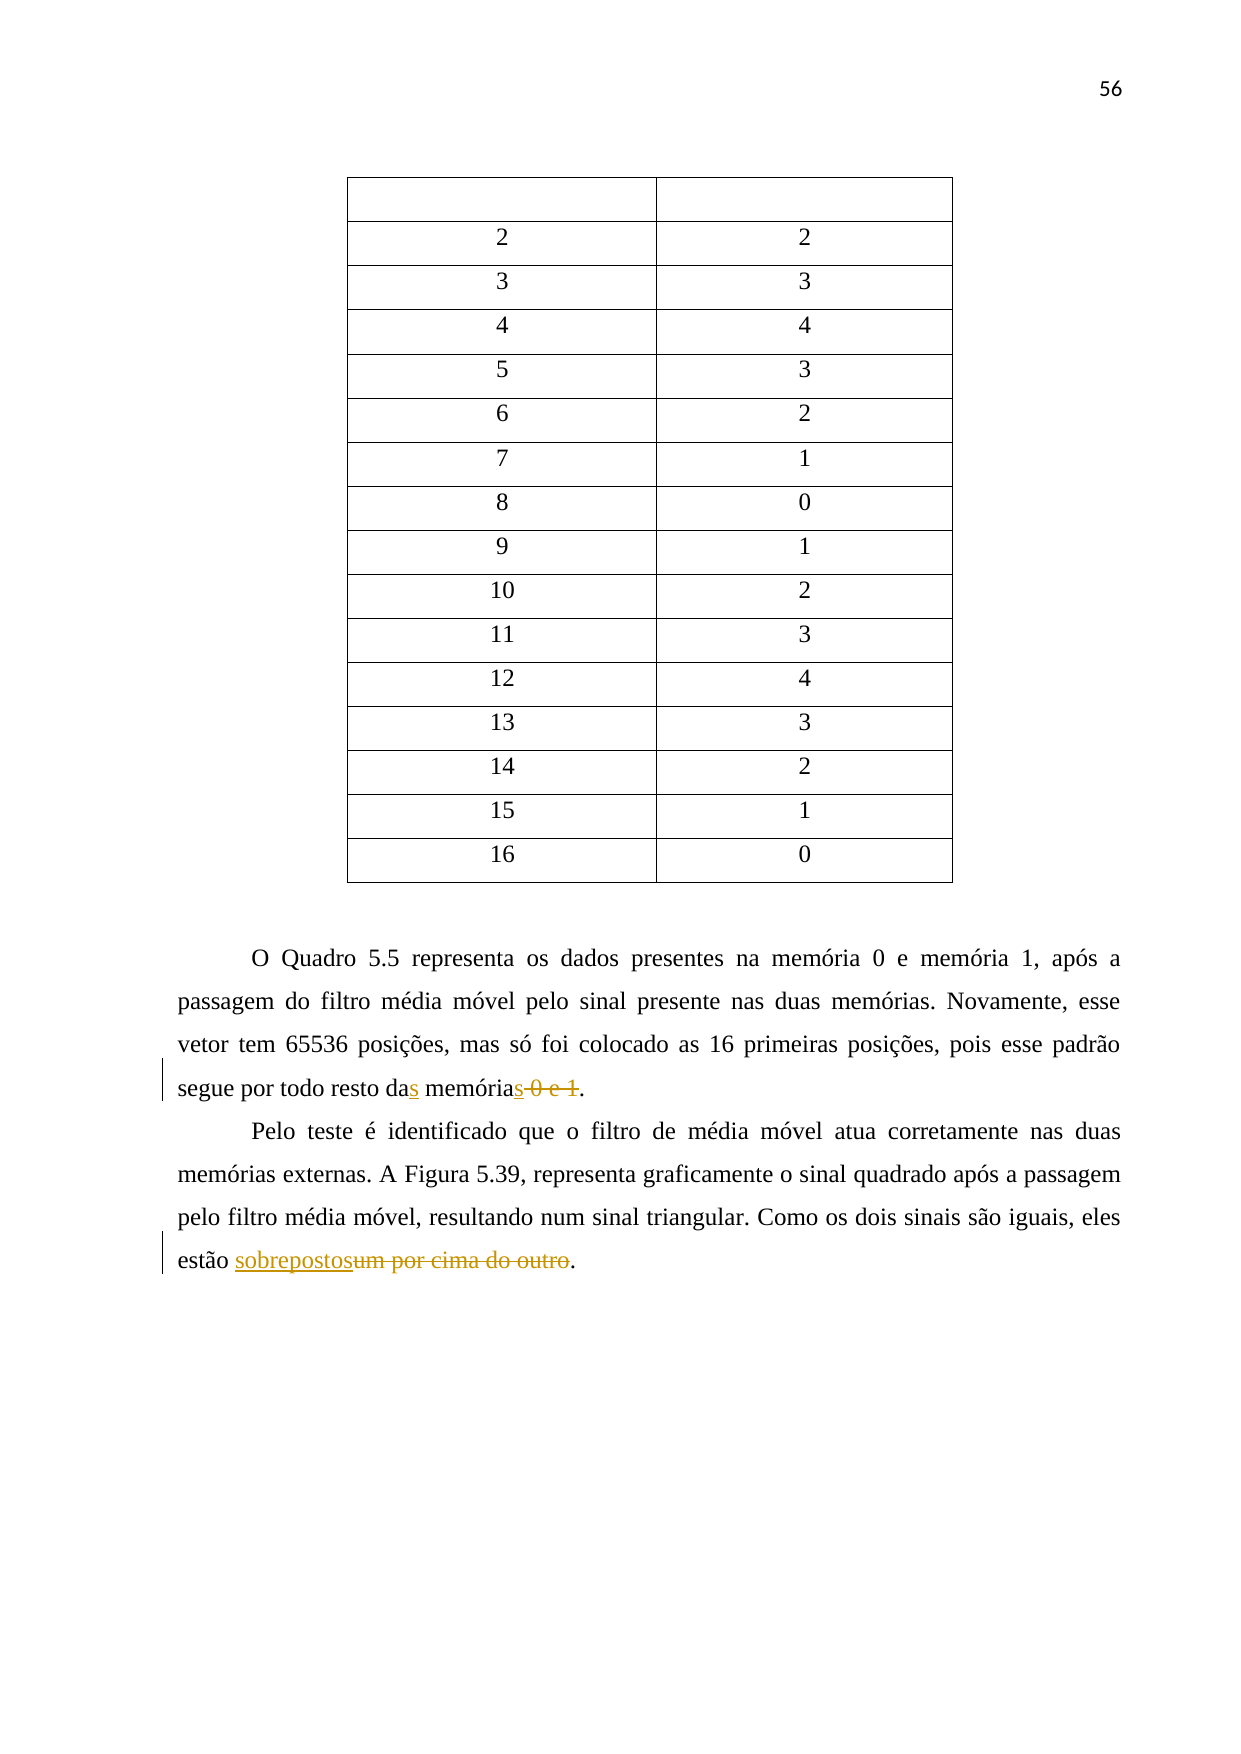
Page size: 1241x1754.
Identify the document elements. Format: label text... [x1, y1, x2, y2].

table_cell 12 [348, 663, 656, 706]
table_cell 4 [348, 310, 656, 353]
table_cell 0 [657, 839, 952, 882]
table_cell 7 [348, 443, 656, 486]
table_cell 2 [657, 575, 952, 618]
table_cell 1 [657, 795, 952, 838]
table_cell 1 [657, 531, 952, 574]
table_cell 5 [348, 355, 656, 397]
table_cell 0 [657, 487, 952, 530]
table_cell 11 [348, 619, 656, 662]
table_cell 4 [657, 663, 952, 706]
table_cell 4 [657, 310, 952, 353]
table_cell 2 [348, 222, 656, 265]
table_cell 15 [348, 795, 656, 838]
table_cell 6 [348, 399, 656, 442]
table_cell 1 [657, 178, 952, 221]
table_cell 16 [348, 839, 656, 882]
table_cell 1 [657, 443, 952, 486]
table_cell 14 [348, 751, 656, 794]
table_cell 3 [657, 266, 952, 309]
table_cell 2 [657, 222, 952, 265]
table_cell 3 [657, 707, 952, 750]
table_cell 2 [657, 751, 952, 794]
text Pelo teste é identificado que o filtro de média móvel atua corretamente nas duas memórias externas. A Figura 5.15, representa graficamente o sinal quadrado após a passagem pelo filtro média móvel, resultando num sinal triangular. Como os dois sinais são iguais, eles estão . [177, 1116, 1122, 1274]
table_cell 9 [348, 531, 656, 574]
table_cell 3 [348, 266, 656, 309]
table_cell 3 [657, 355, 952, 397]
table_cell 13 [348, 707, 656, 750]
table_cell 8 [348, 487, 656, 530]
table_cell 10 [348, 575, 656, 618]
table_cell 2 [657, 399, 952, 442]
text O Quadro 5.2 representa os dados presentes na memória 0 e memória 1, após a passagem do filtro média móvel pelo sinal presente nas duas memórias. Novamente, esse vetor tem 65536 posições, mas só foi colocado as 16 primeiras posições, pois esse padrão segue por todo resto da memória. [177, 943, 1122, 1101]
table_cell 1 [348, 178, 656, 221]
table_cell 3 [657, 619, 952, 662]
